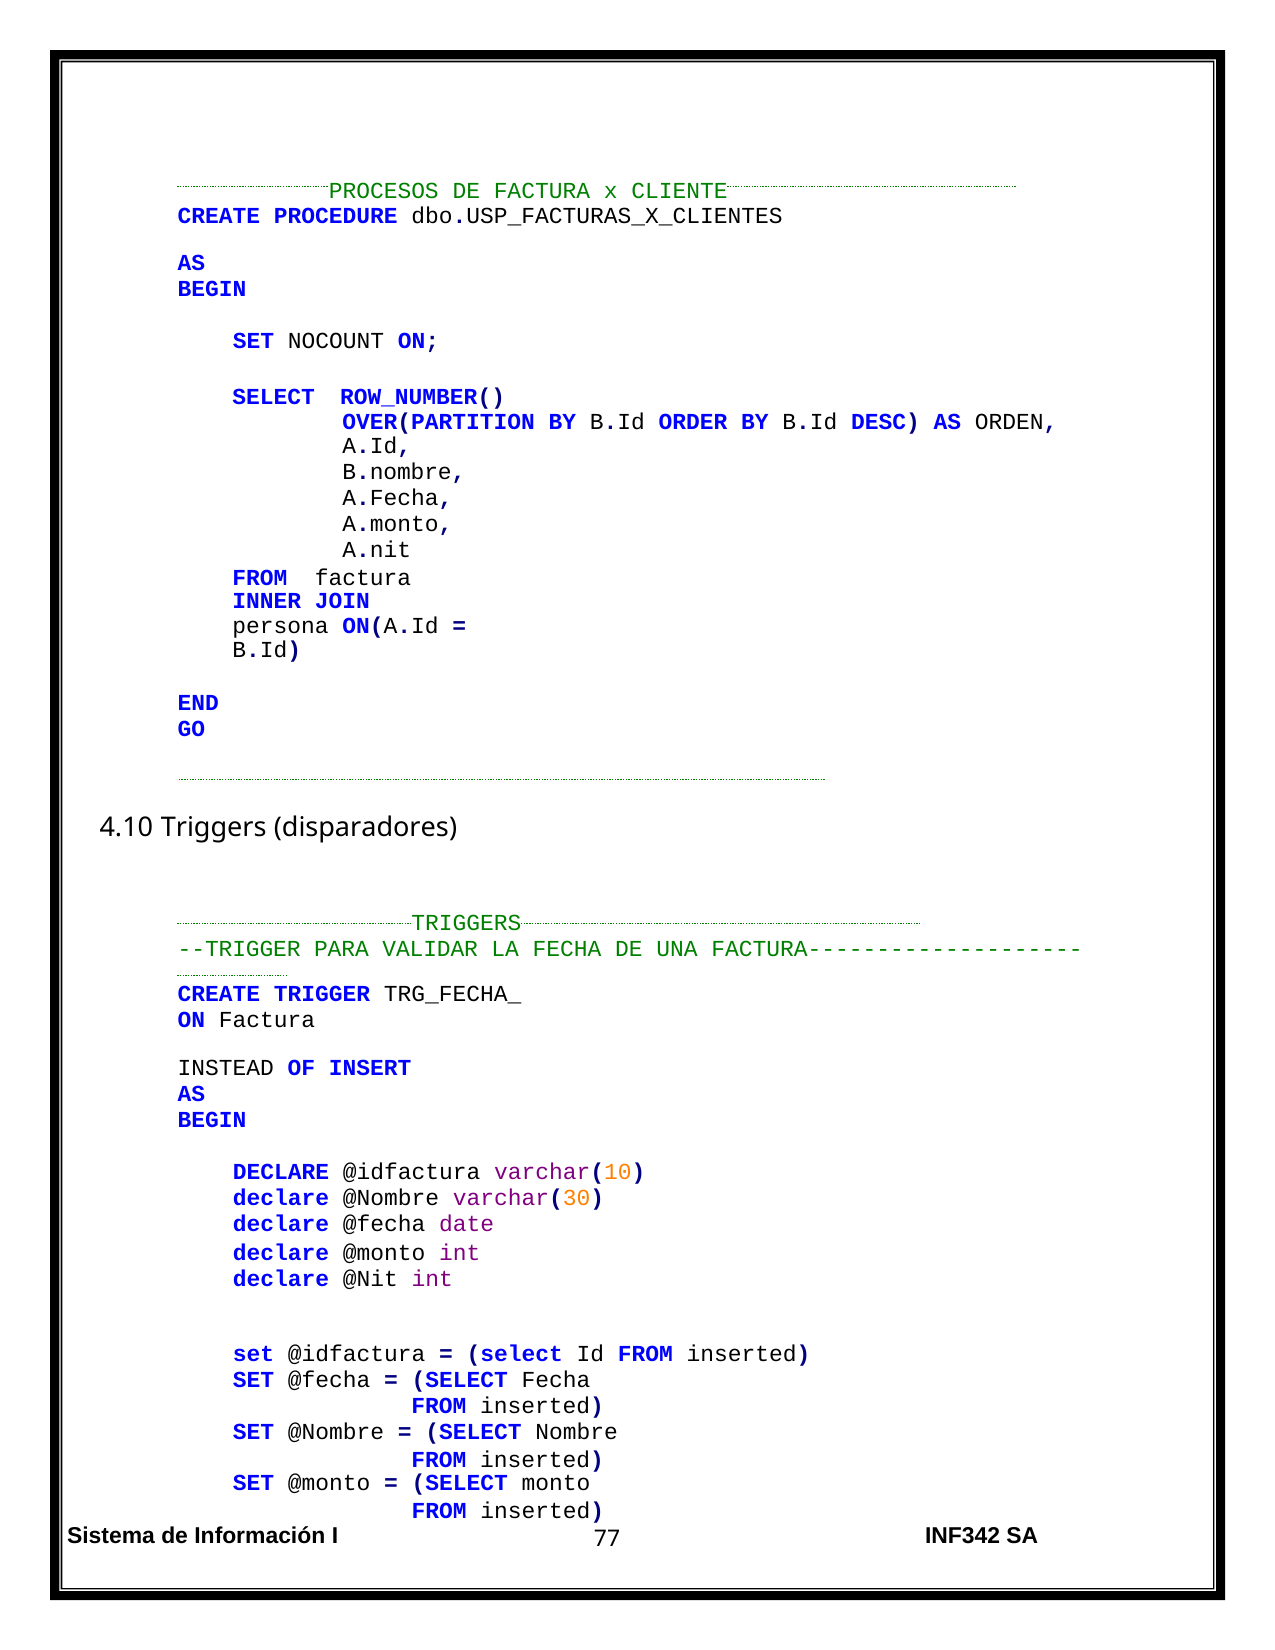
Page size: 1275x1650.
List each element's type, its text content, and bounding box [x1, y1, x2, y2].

text END GO [177, 691, 221, 743]
text BEGIN [177, 1109, 1212, 1134]
text OVER(PARTITION BY B.Id ORDER BY B.Id DESC) AS ORDEN, A.Id, [342, 409, 1059, 460]
text ON Factura [177, 1007, 1212, 1033]
subtitle Triggers (disparadores) [99, 808, 1212, 844]
text SELECT ROW_NUMBER() [232, 384, 1212, 409]
text AS BEGIN [177, 251, 248, 303]
text set @idfactura = (select Id FROM inserted) SET @fecha = (SELECT Fecha [233, 1342, 812, 1394]
text PROCESOS DE FACTURA x CLIENTE [177, 177, 1212, 203]
text SET NOCOUNT ON; [233, 329, 1212, 355]
text TRIGGERS [177, 911, 1212, 937]
text DECLARE @idfactura varchar(10) declare @Nombre varchar(30) declare @fecha date [233, 1161, 647, 1238]
text FROM inserted) [411, 1499, 1212, 1525]
text declare @monto int [233, 1241, 1212, 1267]
text FROM factura INNER JOIN persona ON(A.Id = B.Id) [232, 566, 479, 665]
text CREATE PROCEDURE dbo.USP_FACTURAS_X_CLIENTES [177, 203, 1212, 229]
text INSTEAD OF INSERT AS [177, 1057, 413, 1108]
text declare @Nit int [233, 1267, 1212, 1293]
text CREATE TRIGGER TRG_FECHA_ [177, 968, 1212, 1007]
text --TRIGGER PARA VALIDAR LA FECHA DE UNA FACTURA-------------------- [177, 938, 1212, 963]
text FROM inserted) SET @monto = (SELECT monto [233, 1447, 606, 1498]
text B.nombre, A.Fecha, A.monto, A.nit [342, 460, 467, 564]
text FROM inserted) SET @Nombre = (SELECT Nombre [233, 1394, 619, 1446]
